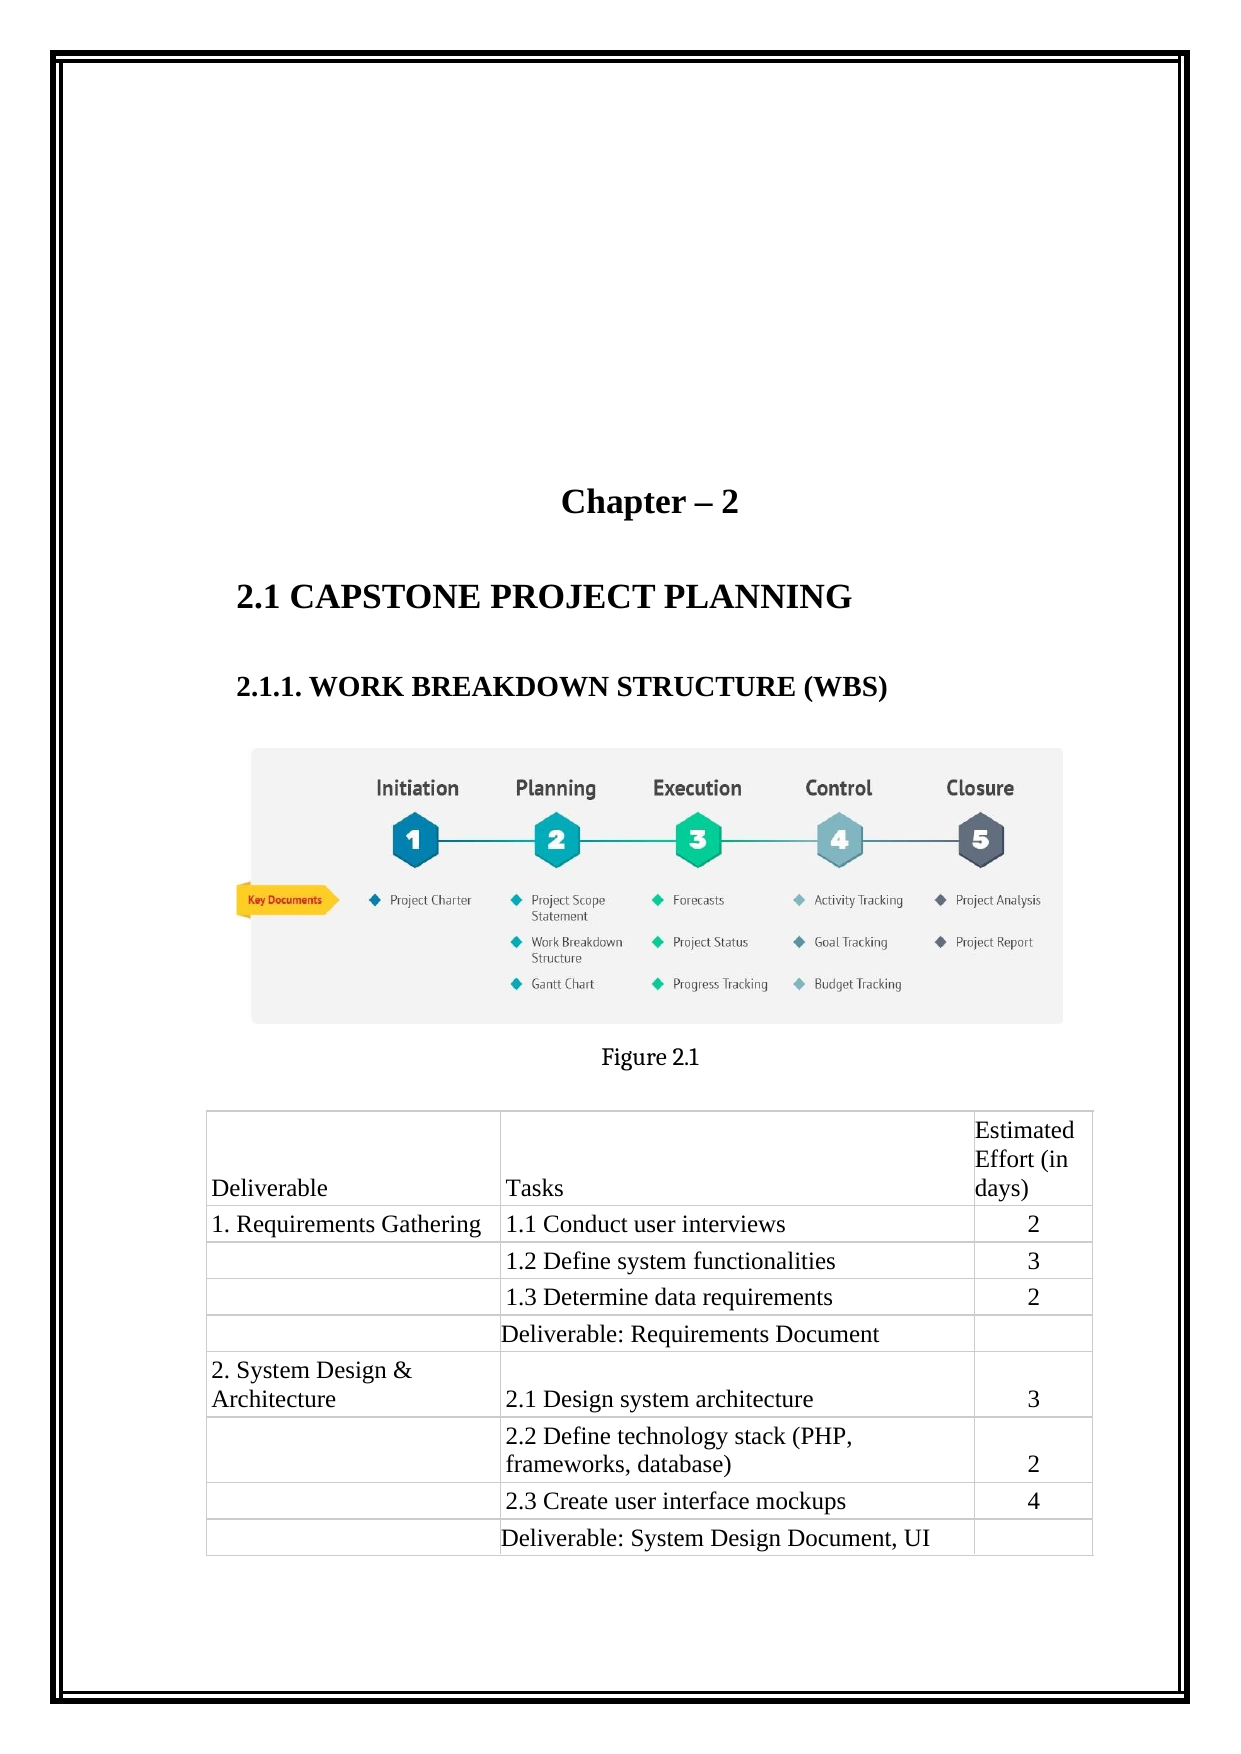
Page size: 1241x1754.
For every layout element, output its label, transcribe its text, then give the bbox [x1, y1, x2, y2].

table_cell 1.2 Define system functionalities [501, 1243, 974, 1278]
text 2.1.1. WORK BREAKDOWN STRUCTURE (WBS) [236, 669, 1063, 703]
table_cell 4 [975, 1483, 1092, 1518]
table_cell 2.3 Create user interface mockups [501, 1483, 974, 1518]
table_cell [975, 1520, 1092, 1554]
table_cell Deliverable: Requirements Document [501, 1316, 974, 1351]
table_cell 2 [975, 1418, 1092, 1481]
table_cell 2.2 Define technology stack (PHP, frameworks, database) [501, 1418, 974, 1481]
table_header Deliverable [207, 1112, 500, 1204]
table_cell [501, 1520, 974, 1554]
table_cell 1.3 Determine data requirements [501, 1279, 974, 1314]
table_cell 1.1 Conduct user interviews [501, 1206, 974, 1241]
table_cell 3 [975, 1352, 1092, 1416]
text Chapter – 2 [236, 481, 1063, 522]
table_cell 3 [975, 1243, 1092, 1278]
table_cell [207, 1483, 500, 1518]
table_cell [207, 1316, 500, 1351]
table_header Tasks [501, 1112, 974, 1204]
table_cell 2 [975, 1279, 1092, 1314]
text Figure 2.1 [236, 1042, 1063, 1071]
table_cell [975, 1316, 1092, 1351]
table_cell [207, 1418, 500, 1481]
table_cell [207, 1243, 500, 1278]
table_cell 1. Requirements Gathering [207, 1206, 500, 1241]
picture [236, 748, 1063, 1024]
table_header Estimated Effort (in days) [975, 1112, 1092, 1204]
table_cell 2. System Design & Architecture [207, 1352, 500, 1416]
text 2.1 CAPSTONE PROJECT PLANNING [236, 575, 1063, 616]
table_cell [207, 1520, 500, 1554]
table_cell 2.1 Design system architecture [501, 1352, 974, 1416]
table_cell [207, 1279, 500, 1314]
table_cell 2 [975, 1206, 1092, 1241]
